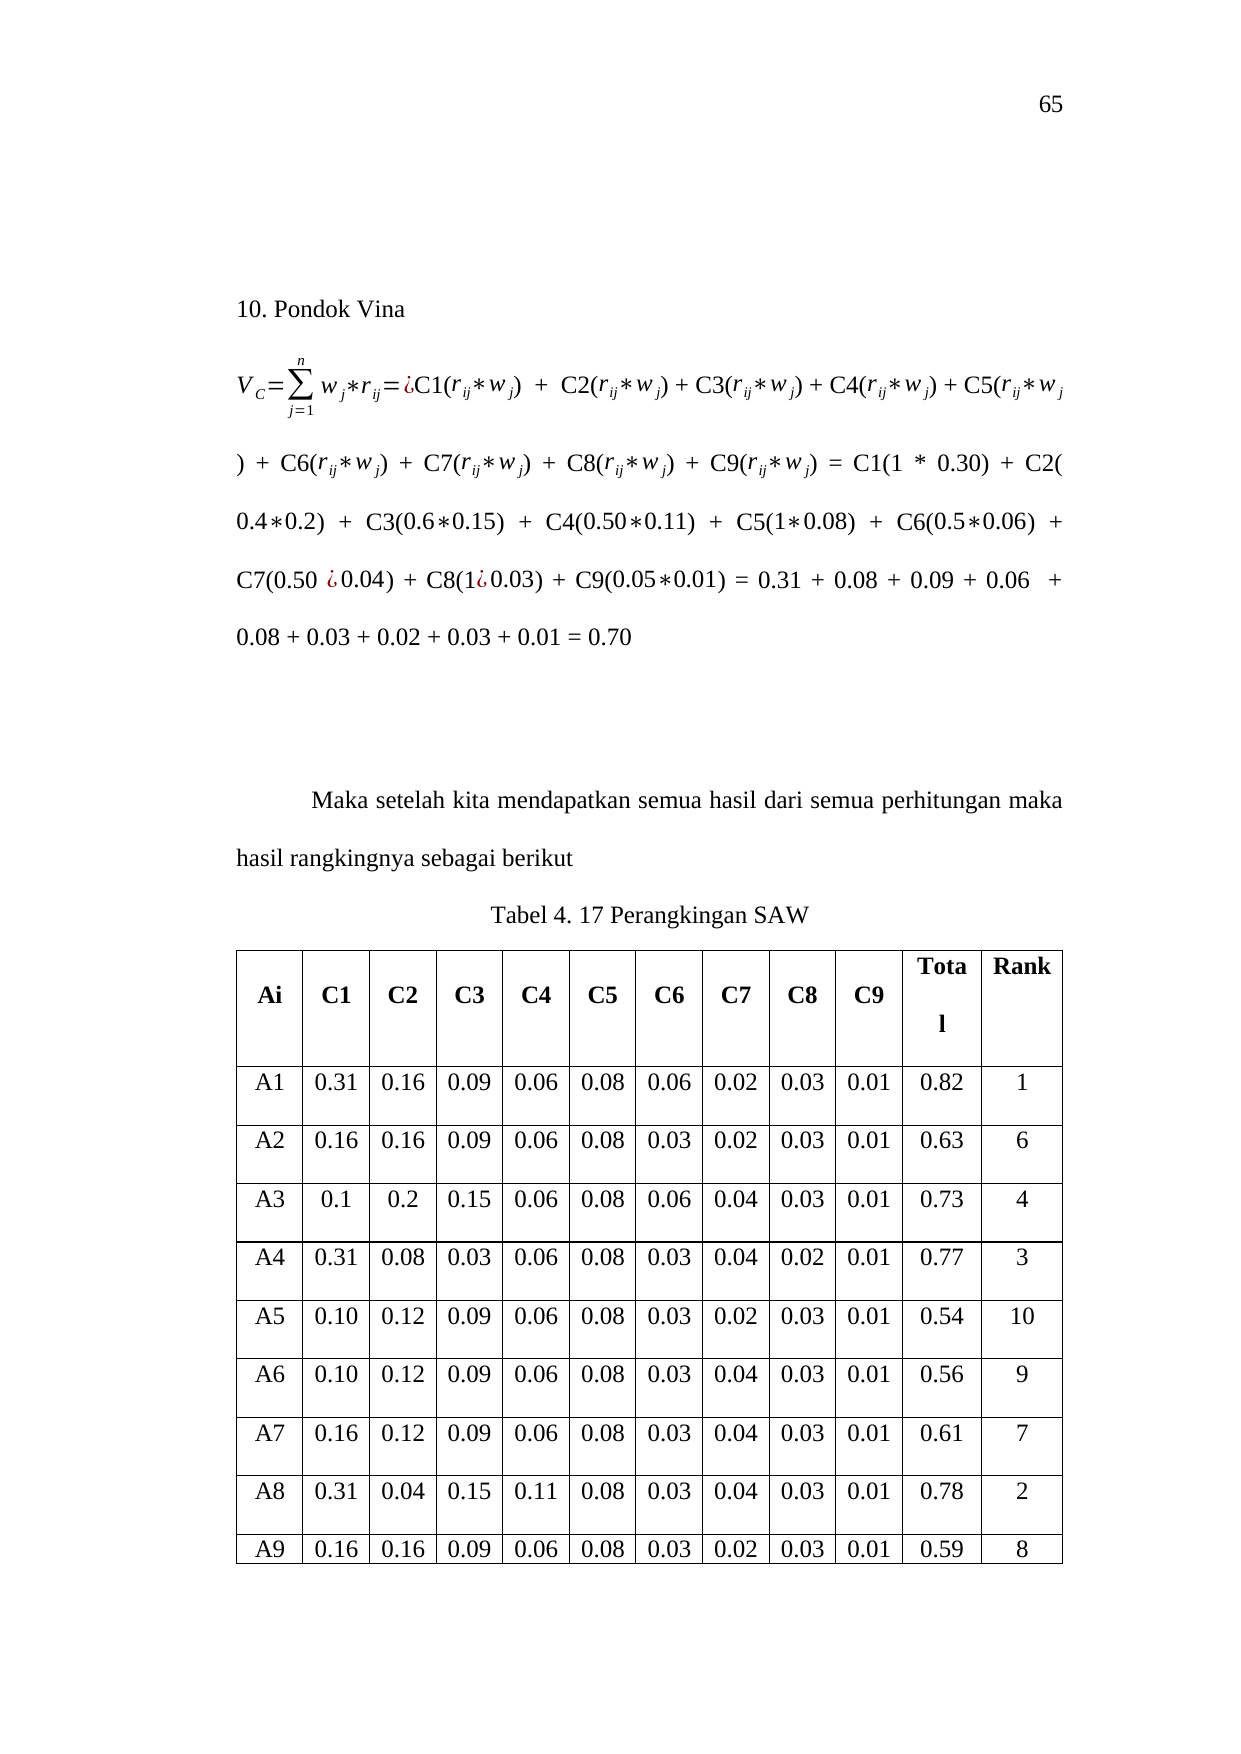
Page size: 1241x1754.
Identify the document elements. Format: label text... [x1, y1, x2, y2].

table_cell 0.09 [437, 1126, 502, 1183]
table_cell 0.09 [437, 1067, 502, 1124]
table_cell 0.03 [770, 1359, 835, 1417]
table_cell 0.02 [703, 1067, 769, 1124]
table_cell 0.02 [703, 1535, 769, 1563]
table_cell 0.59 [903, 1535, 981, 1563]
table_cell 0.01 [836, 1067, 902, 1124]
table_cell A3 [237, 1184, 302, 1241]
table_cell 2 [982, 1476, 1062, 1533]
table_cell 0.02 [770, 1243, 835, 1300]
table_cell A4 [237, 1243, 302, 1300]
table_cell 0.78 [903, 1476, 981, 1533]
table_cell 0.16 [370, 1535, 436, 1563]
table_cell A5 [237, 1301, 302, 1358]
table_cell 0.01 [836, 1359, 902, 1417]
table_cell 0.73 [903, 1184, 981, 1241]
table_cell 0.03 [770, 1301, 835, 1358]
table_cell 0.04 [703, 1418, 769, 1475]
table_cell 0.06 [503, 1359, 569, 1417]
table_cell 0.63 [903, 1126, 981, 1183]
table_cell 0.01 [836, 1418, 902, 1475]
table_cell 0.03 [636, 1359, 702, 1417]
table_cell 0.08 [570, 1535, 635, 1563]
table_cell 0.54 [903, 1301, 981, 1358]
table_cell 0.06 [636, 1184, 702, 1241]
table_cell 0.56 [903, 1359, 981, 1417]
table_cell 0.16 [370, 1067, 436, 1124]
table_cell 0.09 [437, 1301, 502, 1358]
table_cell 8 [982, 1535, 1062, 1563]
table_cell 0.08 [570, 1243, 635, 1300]
table_cell 0.12 [370, 1418, 436, 1475]
table_cell 0.15 [437, 1184, 502, 1241]
table_cell 0.03 [770, 1067, 835, 1124]
text 10. Pondok Vina [236, 294, 1063, 322]
table_cell 0.31 [303, 1067, 369, 1124]
table_cell 0.16 [303, 1535, 369, 1563]
table_cell 0.06 [503, 1126, 569, 1183]
table_cell A8 [237, 1476, 302, 1533]
table_cell 0.04 [703, 1476, 769, 1533]
table_cell 0.03 [770, 1126, 835, 1183]
table_header C2 [370, 951, 436, 1066]
table_cell 0.04 [370, 1476, 436, 1533]
table_header C6 [636, 951, 702, 1066]
table_cell 0.01 [836, 1301, 902, 1358]
table_header C1 [303, 951, 369, 1066]
table_cell 0.09 [437, 1535, 502, 1563]
table_header C8 [770, 951, 835, 1066]
table_cell A7 [237, 1418, 302, 1475]
table_cell 0.31 [303, 1243, 369, 1300]
table_cell 0.03 [636, 1535, 702, 1563]
table_cell 0.08 [570, 1359, 635, 1417]
table_cell A6 [237, 1359, 302, 1417]
table_cell 0.03 [636, 1418, 702, 1475]
table_cell 0.02 [703, 1126, 769, 1183]
text Maka setelah kita mendapatkan semua hasil dari semua perhitungan maka hasil rangkingnya sebagai berikut [236, 786, 1063, 872]
table_cell A9 [237, 1535, 302, 1563]
table_cell 0.03 [636, 1243, 702, 1300]
table_cell 0.08 [570, 1184, 635, 1241]
table_cell 4 [982, 1184, 1062, 1241]
table_cell A2 [237, 1126, 302, 1183]
table_cell 0.01 [836, 1184, 902, 1241]
table_cell 0.10 [303, 1359, 369, 1417]
table_cell 9 [982, 1359, 1062, 1417]
table_cell 0.03 [770, 1418, 835, 1475]
table_cell 0.08 [570, 1476, 635, 1533]
table_cell 0.08 [570, 1067, 635, 1124]
table_cell 0.16 [370, 1126, 436, 1183]
table_cell 0.08 [570, 1126, 635, 1183]
table_cell 0.06 [503, 1301, 569, 1358]
table_cell 7 [982, 1418, 1062, 1475]
table_cell 0.03 [636, 1126, 702, 1183]
table_cell A1 [237, 1067, 302, 1124]
table_header Ai [237, 951, 302, 1066]
table_header Total [903, 951, 981, 1066]
text C1() + C2() + C3() + C4() + C5() + C6() + C7() + C8() + C9() = C1(1 * 0.30) + C2() + C3() + C4() + C5() + C6() + C7(0.50 ) + C8(1) + C9() = 0.31 + 0.08 + 0.09 + 0.06 + 0.08 + 0.03 + 0.02 + 0.03 + 0.01 = 0.70 [236, 351, 1063, 651]
table_cell 0.06 [503, 1184, 569, 1241]
table_cell 0.15 [437, 1476, 502, 1533]
table_cell 0.16 [303, 1126, 369, 1183]
table_cell 0.06 [503, 1243, 569, 1300]
table_cell 0.03 [636, 1476, 702, 1533]
table_cell 0.06 [503, 1067, 569, 1124]
table_cell 0.12 [370, 1301, 436, 1358]
table_cell 0.03 [636, 1301, 702, 1358]
table_cell 0.08 [370, 1243, 436, 1300]
table_header C3 [437, 951, 502, 1066]
table_cell 0.02 [703, 1301, 769, 1358]
table_header C7 [703, 951, 769, 1066]
table_cell 3 [982, 1243, 1062, 1300]
table_cell 0.61 [903, 1418, 981, 1475]
table_cell 0.04 [703, 1184, 769, 1241]
table_cell 0.03 [770, 1184, 835, 1241]
table_cell 0.31 [303, 1476, 369, 1533]
table_cell 0.01 [836, 1476, 902, 1533]
table_cell 1 [982, 1067, 1062, 1124]
table_cell 0.1 [303, 1184, 369, 1241]
table_cell 10 [982, 1301, 1062, 1358]
table_cell 0.11 [503, 1476, 569, 1533]
table_cell 0.03 [770, 1535, 835, 1563]
table_cell 0.77 [903, 1243, 981, 1300]
table_header C5 [570, 951, 635, 1066]
table_cell 0.06 [636, 1067, 702, 1124]
table_cell 0.04 [703, 1359, 769, 1417]
table_cell 0.08 [570, 1301, 635, 1358]
table_header C9 [836, 951, 902, 1066]
table_cell 0.01 [836, 1535, 902, 1563]
table_cell 0.01 [836, 1126, 902, 1183]
table_cell 0.06 [503, 1418, 569, 1475]
table_cell 0.09 [437, 1359, 502, 1417]
table_cell 0.12 [370, 1359, 436, 1417]
table_cell 0.09 [437, 1418, 502, 1475]
table_header C4 [503, 951, 569, 1066]
table_cell 0.08 [570, 1418, 635, 1475]
table_cell 0.82 [903, 1067, 981, 1124]
table_cell 0.04 [703, 1243, 769, 1300]
table_cell 0.03 [437, 1243, 502, 1300]
table_cell 0.2 [370, 1184, 436, 1241]
table_cell 0.16 [303, 1418, 369, 1475]
table_cell 6 [982, 1126, 1062, 1183]
table_cell 0.10 [303, 1301, 369, 1358]
table_header Rank [982, 951, 1062, 1066]
table_cell 0.06 [503, 1535, 569, 1563]
table_cell 0.01 [836, 1243, 902, 1300]
table_cell 0.03 [770, 1476, 835, 1533]
